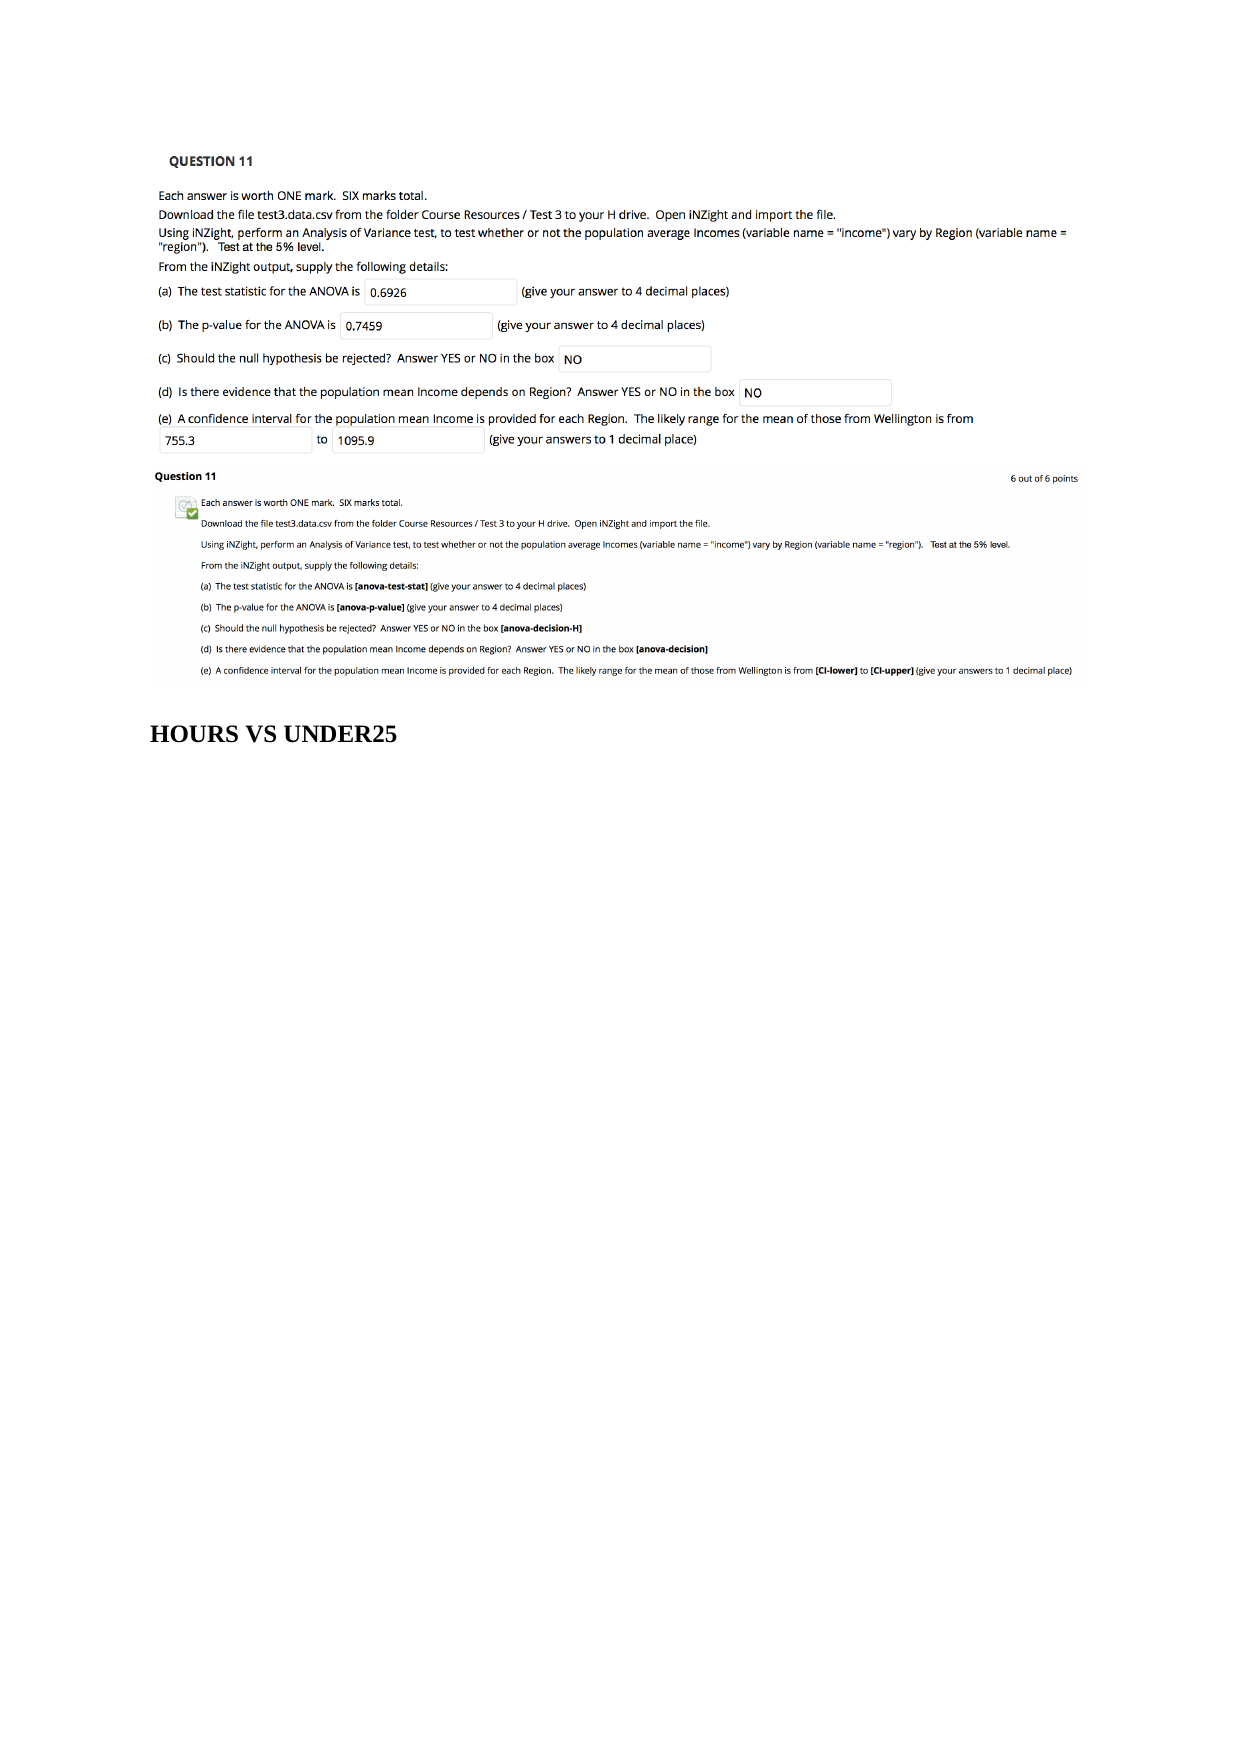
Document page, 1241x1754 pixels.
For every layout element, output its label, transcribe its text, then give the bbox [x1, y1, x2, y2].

text HOURS VS UNDER25 [150, 719, 1090, 747]
picture [150, 150, 1090, 690]
